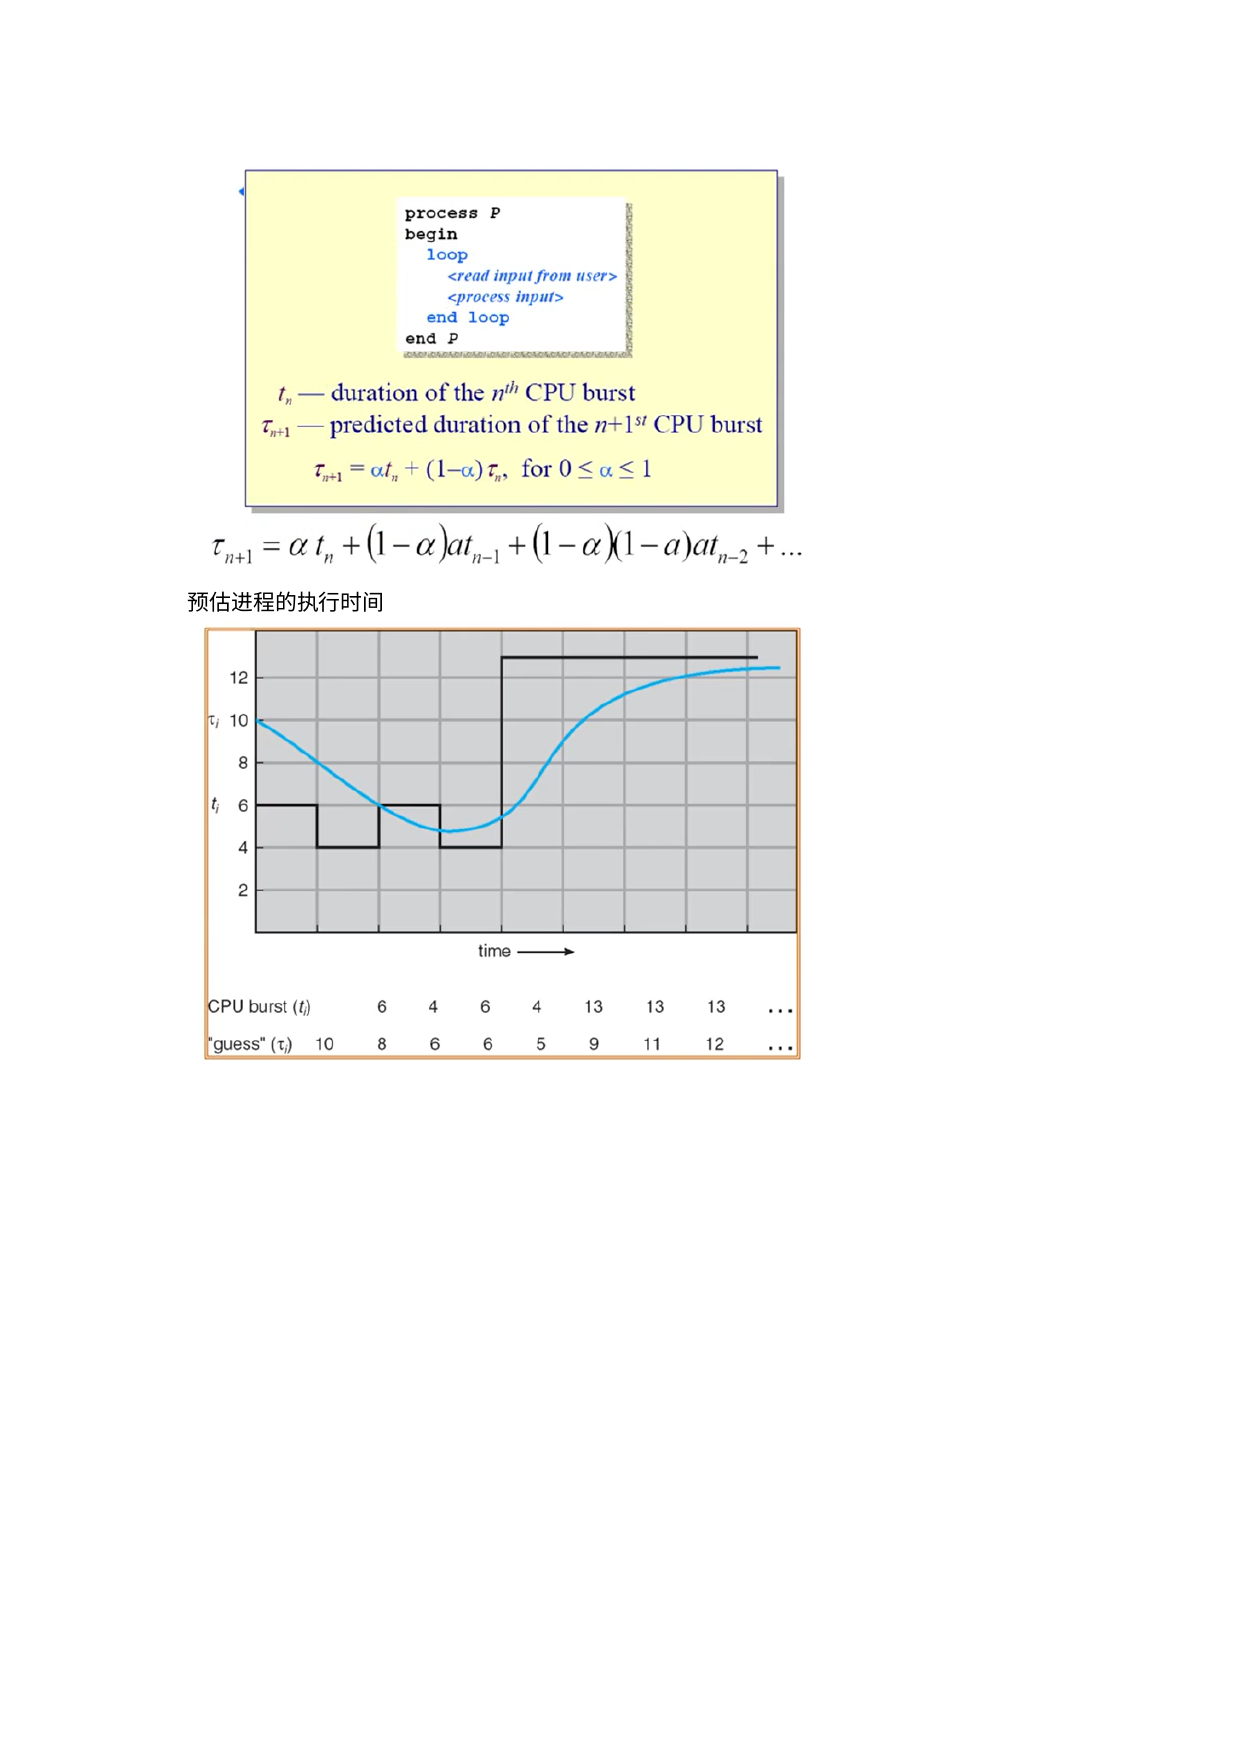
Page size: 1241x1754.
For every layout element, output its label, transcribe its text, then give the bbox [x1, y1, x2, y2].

picture [187, 162, 842, 571]
picture [187, 617, 806, 1066]
text 预估进程的执行时间 [187, 584, 1053, 617]
